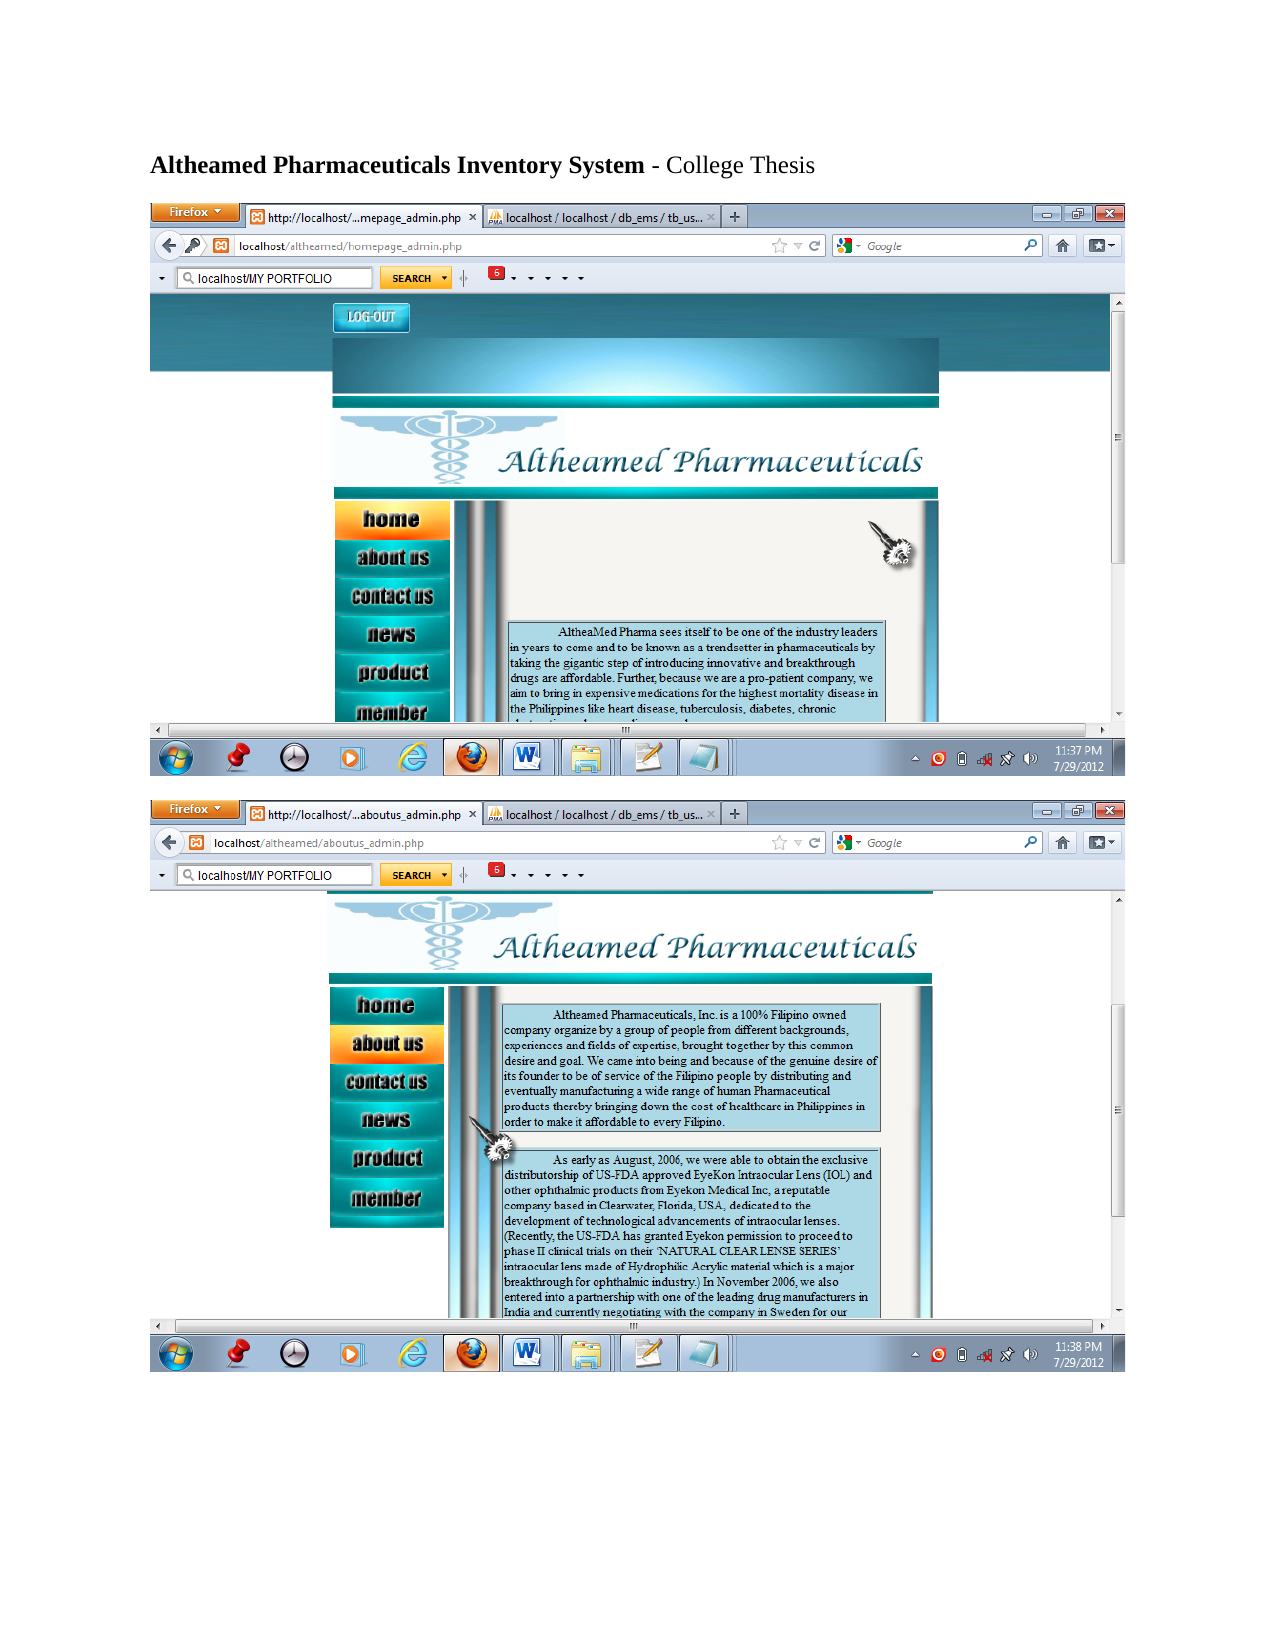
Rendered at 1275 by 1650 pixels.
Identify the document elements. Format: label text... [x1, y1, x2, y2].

picture [150, 203, 1125, 776]
picture [150, 800, 1125, 1372]
text Altheamed Pharmaceuticals Inventory System - College Thesis [150, 150, 1125, 179]
